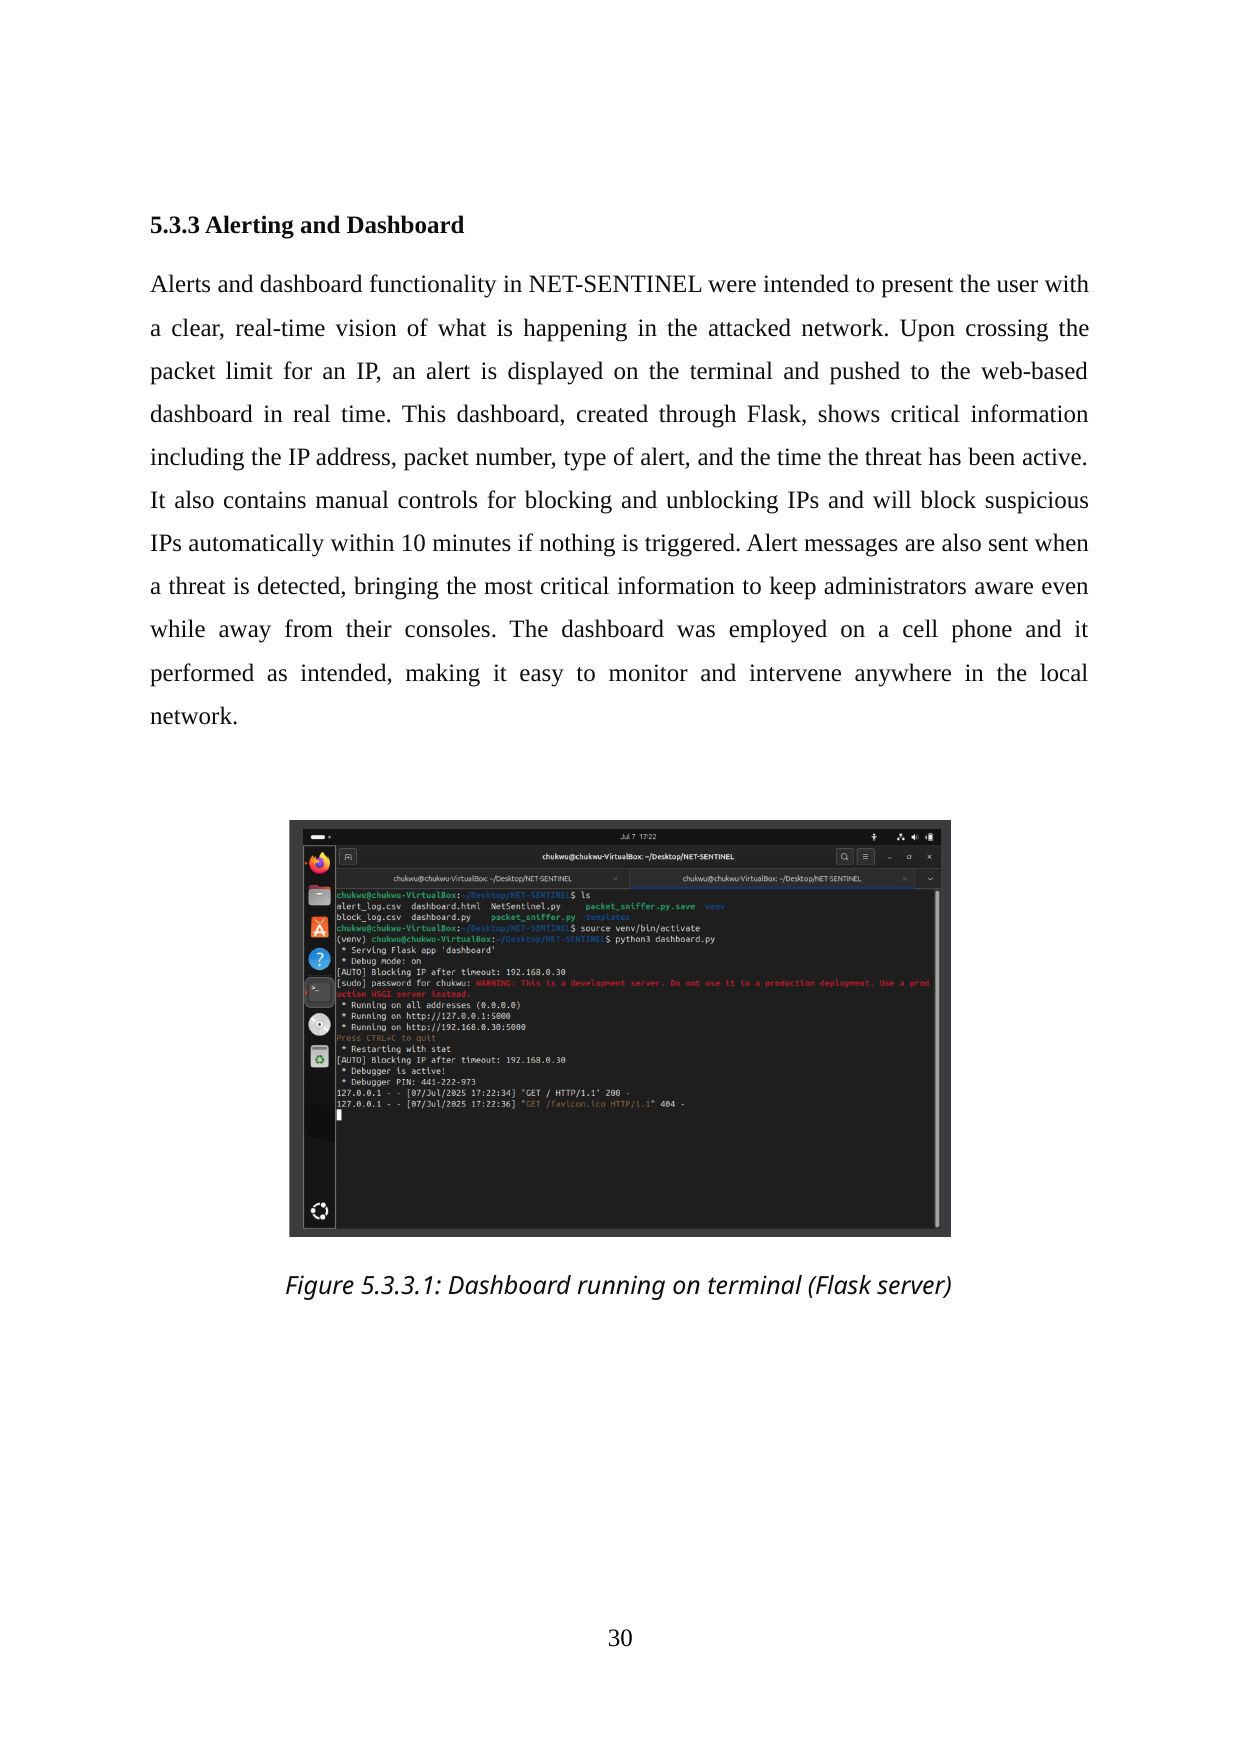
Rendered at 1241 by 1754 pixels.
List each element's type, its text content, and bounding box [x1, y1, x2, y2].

text Alerts and dashboard functionality in NET-SENTINEL were intended to present the user with a clear, real-time vision of what is happening in the attacked network. Upon crossing the packet limit for an IP, an alert is displayed on the terminal and pushed to the web-based dashboard in real time. This dashboard, created through Flask, shows critical information including the IP address, packet number, type of alert, and the time the threat has been active. It also contains manual controls for blocking and unblocking IPs and will block suspicious IPs automatically within 10 minutes if nothing is triggered. Alert messages are also sent when a threat is detected, bringing the most critical information to keep administrators aware even while away from their consoles. The dashboard was employed on a cell phone and it performed as intended, making it easy to monitor and intervene anywhere in the local network. [150, 269, 1090, 729]
text 5.3.3 Alerting and Dashboard [150, 210, 1090, 238]
picture [289, 820, 951, 1237]
text Figure 5.3.3.1: Dashboard running on terminal (Flask server) [150, 1267, 1090, 1301]
